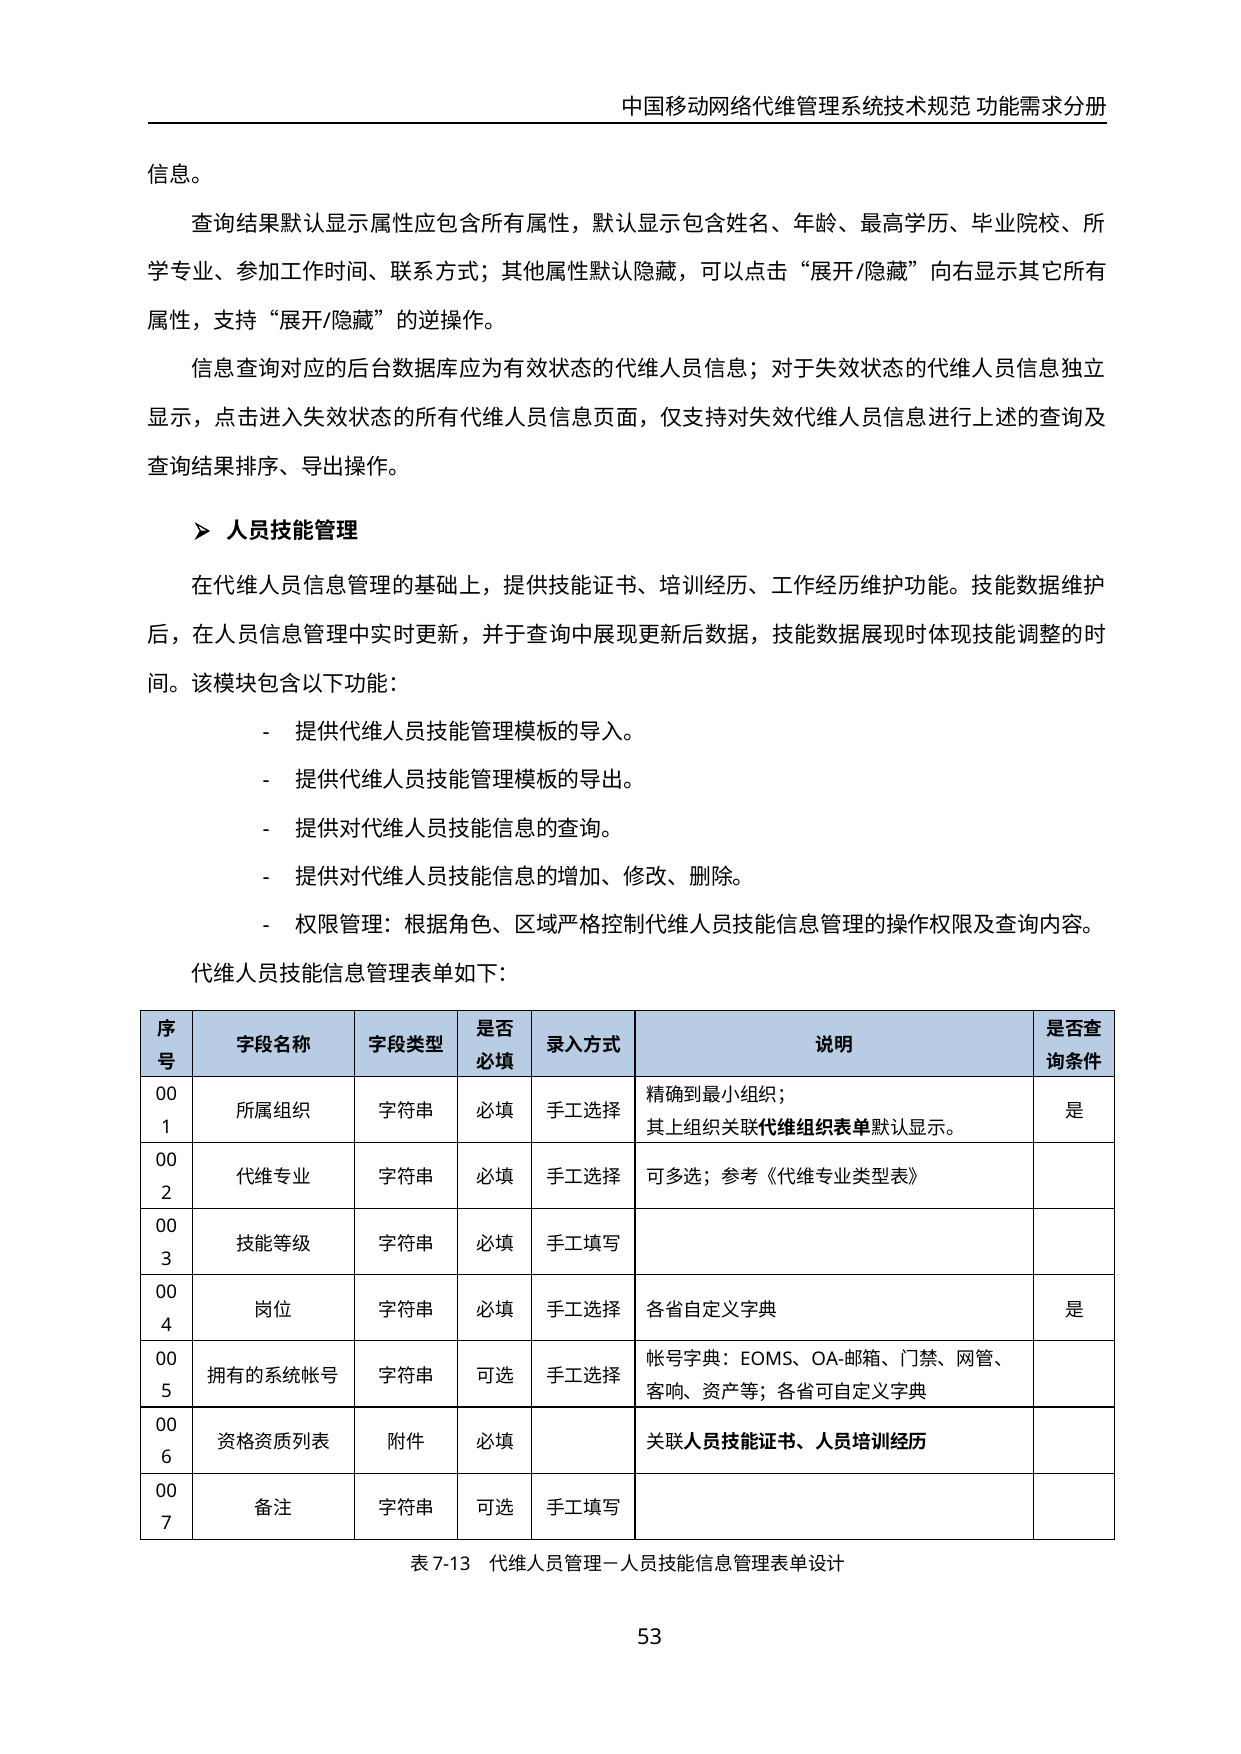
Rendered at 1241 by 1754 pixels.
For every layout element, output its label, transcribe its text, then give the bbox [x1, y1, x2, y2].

list 人员技能管理 [193, 513, 1107, 546]
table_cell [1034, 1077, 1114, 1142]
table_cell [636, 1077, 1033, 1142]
list 提供代维人员技能管理模板的导入。 [262, 714, 1107, 746]
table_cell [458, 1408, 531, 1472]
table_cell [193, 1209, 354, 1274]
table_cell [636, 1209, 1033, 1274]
list 提供对代维人员技能信息的增加、修改、删除。 [262, 859, 1107, 891]
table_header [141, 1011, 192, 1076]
list 权限管理：根据角色、区域严格控制代维人员技能信息管理的操作权限及查询内容。 [262, 907, 1107, 939]
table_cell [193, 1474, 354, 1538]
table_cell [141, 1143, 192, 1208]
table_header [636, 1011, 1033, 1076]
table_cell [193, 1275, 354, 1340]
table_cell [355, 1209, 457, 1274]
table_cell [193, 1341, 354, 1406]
text 在代维人员信息管理的基础上，提供技能证书、培训经历、工作经历维护功能。技能数据维护后，在人员信息管理中实时更新，并于查询中展现更新后数据，技能数据展现时体现技能调整的时间。该模块包含以下功能： [148, 568, 1107, 698]
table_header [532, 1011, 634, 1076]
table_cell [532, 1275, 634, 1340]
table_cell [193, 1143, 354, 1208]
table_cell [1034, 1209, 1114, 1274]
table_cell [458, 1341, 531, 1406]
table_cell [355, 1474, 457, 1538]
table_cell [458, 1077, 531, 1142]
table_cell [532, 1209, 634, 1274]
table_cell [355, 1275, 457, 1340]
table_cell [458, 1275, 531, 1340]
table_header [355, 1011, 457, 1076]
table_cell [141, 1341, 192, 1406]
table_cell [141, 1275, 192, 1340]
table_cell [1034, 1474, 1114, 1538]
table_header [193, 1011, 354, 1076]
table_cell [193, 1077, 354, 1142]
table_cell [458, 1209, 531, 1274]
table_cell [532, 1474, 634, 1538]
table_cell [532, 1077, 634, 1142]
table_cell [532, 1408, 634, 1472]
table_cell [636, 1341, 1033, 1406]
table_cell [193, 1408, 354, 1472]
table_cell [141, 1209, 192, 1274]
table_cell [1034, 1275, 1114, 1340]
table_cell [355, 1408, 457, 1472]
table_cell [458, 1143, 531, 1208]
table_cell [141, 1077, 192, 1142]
list 提供代维人员技能管理模板的导出。 [262, 762, 1107, 794]
text 代维人员技能信息管理表单如下： [148, 955, 1107, 988]
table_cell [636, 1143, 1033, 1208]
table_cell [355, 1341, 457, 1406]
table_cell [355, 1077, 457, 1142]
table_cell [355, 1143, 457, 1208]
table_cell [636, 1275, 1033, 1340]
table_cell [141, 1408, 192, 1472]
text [148, 157, 1107, 189]
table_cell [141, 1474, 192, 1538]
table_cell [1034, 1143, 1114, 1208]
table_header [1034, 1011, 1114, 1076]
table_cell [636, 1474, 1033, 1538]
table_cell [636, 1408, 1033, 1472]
text 信息查询对应的后台数据库应为有效状态的代维人员信息；对于失效状态的代维人员信息独立显示，点击进入失效状态的所有代维人员信息页面，仅支持对失效代维人员信息进行上述的查询及查询结果排序、导出操作。 [148, 351, 1107, 481]
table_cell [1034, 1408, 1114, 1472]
list 提供对代维人员技能信息的查询。 [262, 810, 1107, 843]
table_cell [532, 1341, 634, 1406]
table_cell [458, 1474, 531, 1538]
text 查询结果默认显示属性应包含所有属性，默认显示包含姓名、年龄、最高学历、毕业院校、所学专业、参加工作时间、联系方式；其他属性默认隐藏，可以点击“展开/隐藏”向右显示其它所有属性，支持“展开/隐藏”的逆操作。 [148, 205, 1107, 335]
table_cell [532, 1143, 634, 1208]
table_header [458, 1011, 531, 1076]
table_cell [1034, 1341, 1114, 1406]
